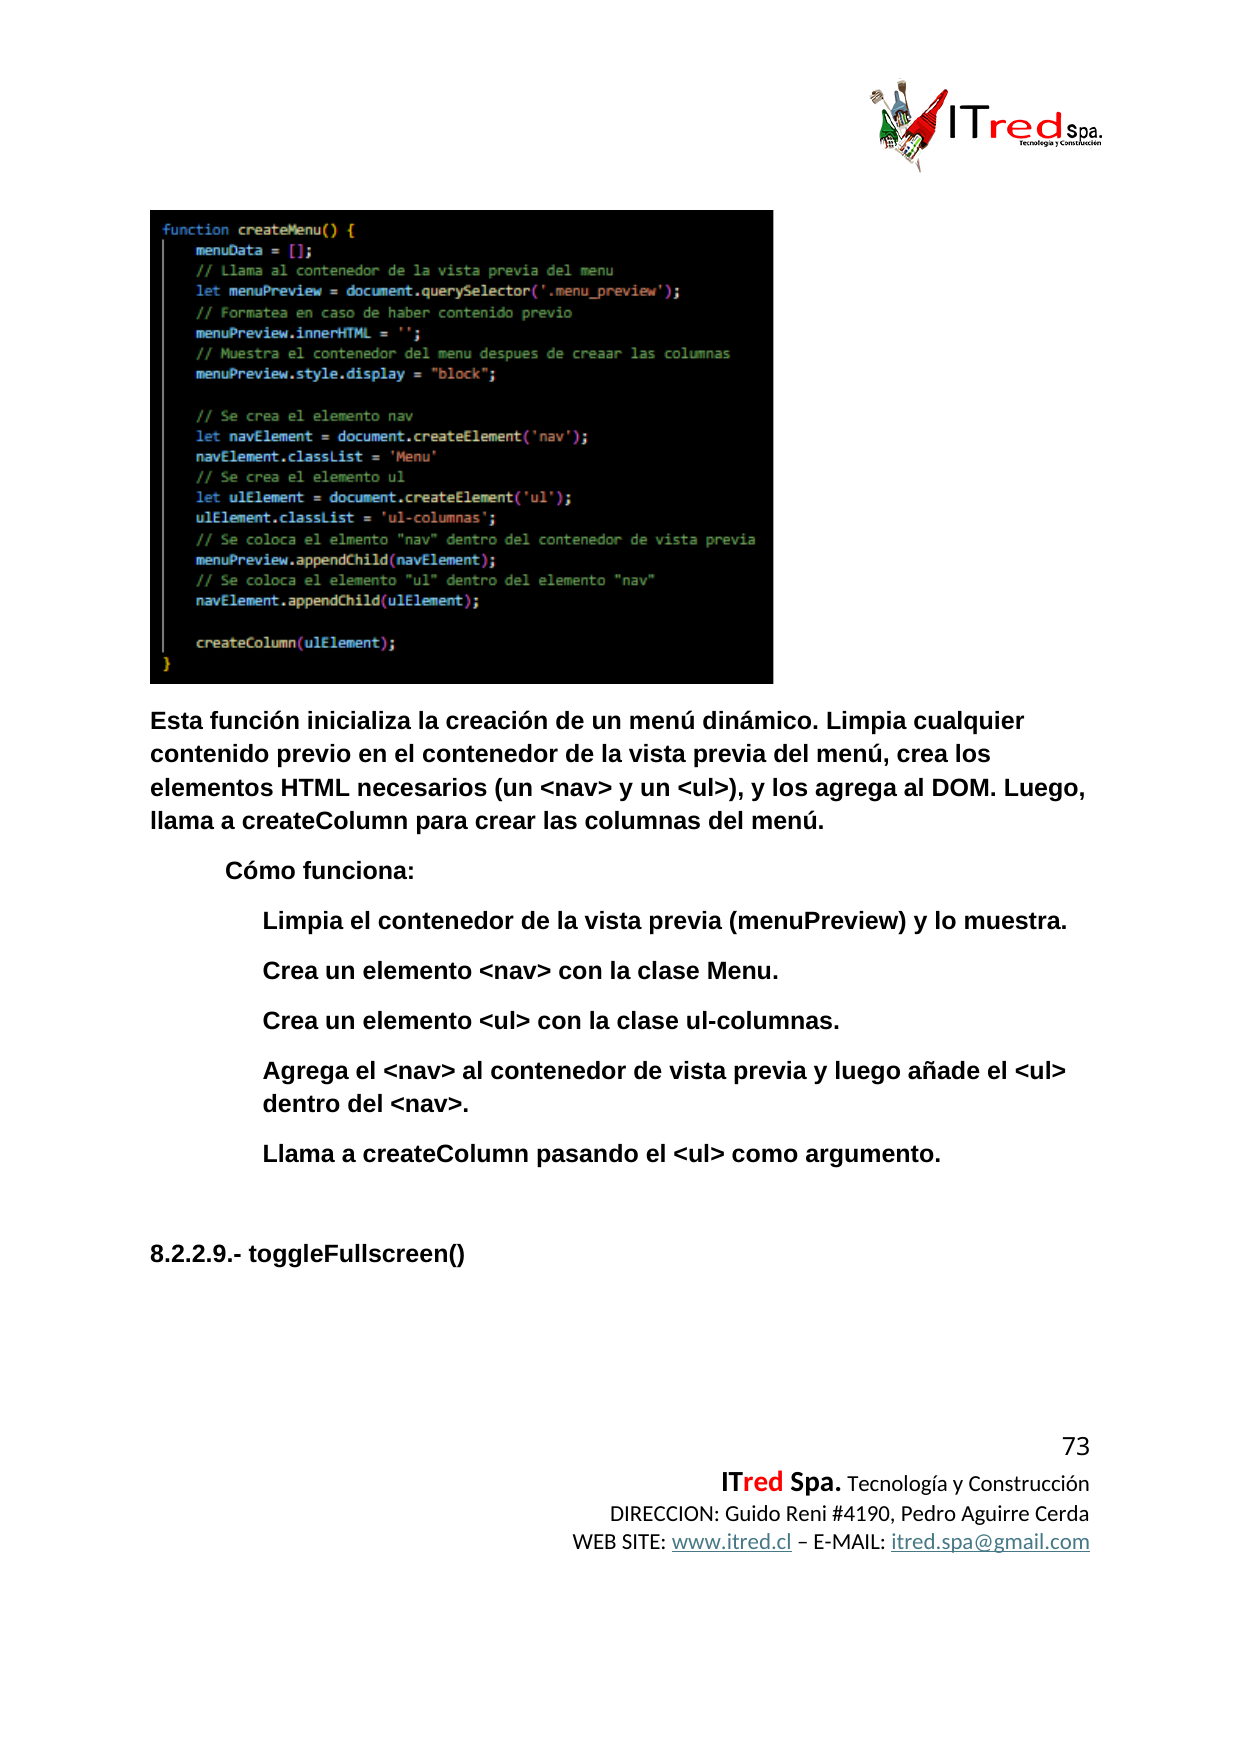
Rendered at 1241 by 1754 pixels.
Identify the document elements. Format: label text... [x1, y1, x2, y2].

text Agrega el <nav> al contenedor de vista previa y luego añade el <ul> dentro del <nav>. [262, 1056, 1090, 1118]
text Cómo funciona: [225, 856, 1090, 885]
text Limpia el contenedor de la vista previa (menuPreview) y lo muestra. [262, 906, 1090, 935]
text Crea un elemento <ul> con la clase ul-columnas. [262, 1006, 1090, 1035]
picture [150, 210, 774, 684]
picture [868, 77, 1102, 174]
text Esta función inicializa la creación de un menú dinámico. Limpia cualquier contenido previo en el contenedor de la vista previa del menú, crea los elementos HTML necesarios (un <nav> y un <ul>), y los agrega al DOM. Luego, llama a createColumn para crear las columnas del menú. [150, 706, 1090, 835]
text Crea un elemento <nav> con la clase Menu. [262, 956, 1090, 985]
text 8.2.2.9.- toggleFullscreen() [150, 1239, 1090, 1268]
text Llama a createColumn pasando el <ul> como argumento. [262, 1139, 1090, 1168]
